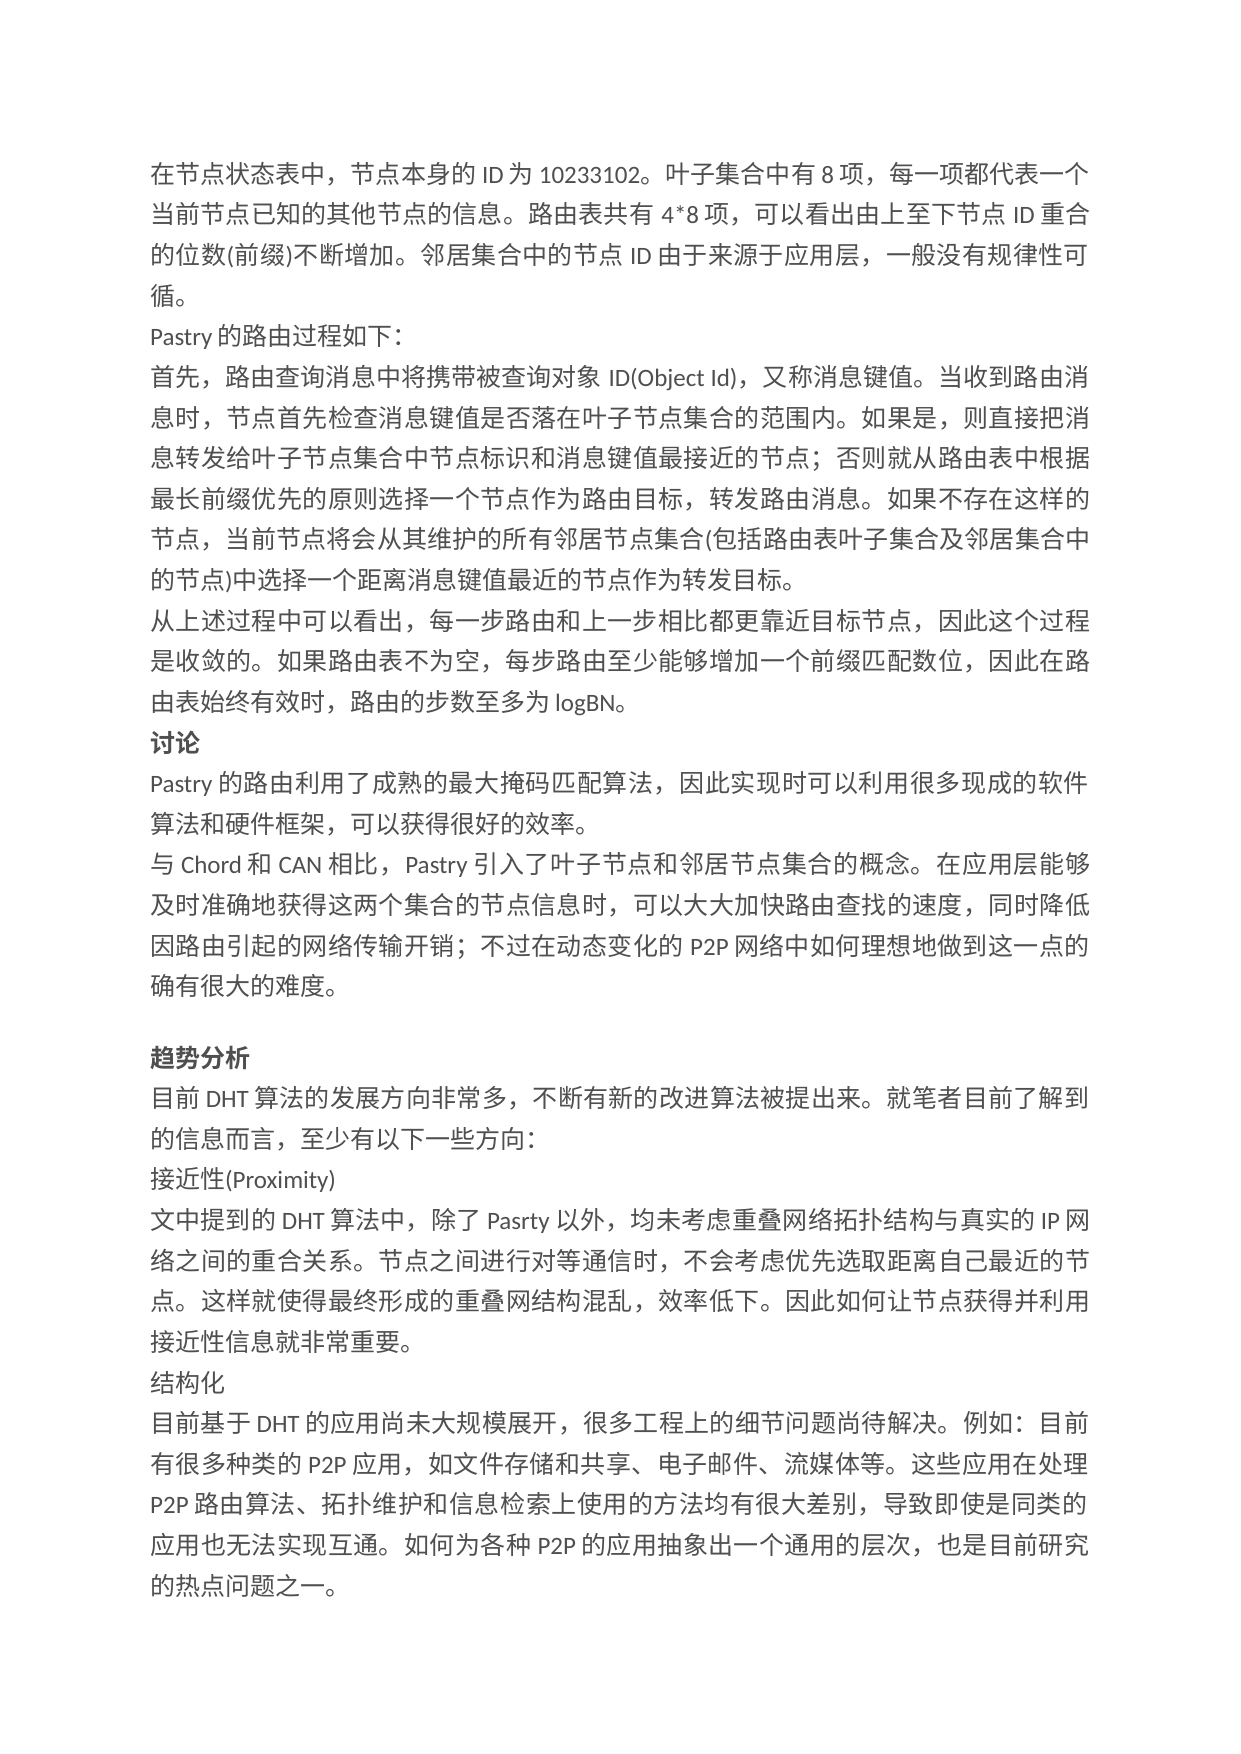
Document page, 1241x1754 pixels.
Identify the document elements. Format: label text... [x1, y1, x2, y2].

text Pastry的路由过程如下： [150, 312, 1090, 353]
text 接近性(Proximity) [150, 1156, 1090, 1196]
text Pastry的路由利用了成熟的最大掩码匹配算法，因此实现时可以利用很多现成的软件算法和硬件框架，可以获得很好的效率。 [150, 759, 1090, 841]
text 目前DHT算法的发展方向非常多，不断有新的改进算法被提出来。就笔者目前了解到的信息而言，至少有以下一些方向： [150, 1074, 1090, 1156]
text 文中提到的DHT算法中，除了Pasrty以外，均未考虑重叠网络拓扑结构与真实的IP网络之间的重合关系。节点之间进行对等通信时，不会考虑优先选取距离自己最近的节点。这样就使得最终形成的重叠网结构混乱，效率低下。因此如何让节点获得并利用接近性信息就非常重要。 [150, 1196, 1090, 1359]
text 与Chord和CAN相比，Pastry引入了叶子节点和邻居节点集合的概念。在应用层能够及时准确地获得这两个集合的节点信息时，可以大大加快路由查找的速度，同时降低因路由引起的网络传输开销；不过在动态变化的P2P网络中如何理想地做到这一点的确有很大的难度。 [150, 841, 1090, 1003]
text 趋势分析 [150, 1034, 1090, 1074]
text 讨论 [150, 719, 1090, 759]
text 结构化 [150, 1359, 1090, 1399]
text 从上述过程中可以看出，每一步路由和上一步相比都更靠近目标节点，因此这个过程是收敛的。如果路由表不为空，每步路由至少能够增加一个前缀匹配数位，因此在路由表始终有效时，路由的步数至多为logBN。 [150, 597, 1090, 719]
text 在节点状态表中，节点本身的ID为10233102。叶子集合中有8项，每一项都代表一个当前节点已知的其他节点的信息。路由表共有4*8项，可以看出由上至下节点ID重合的位数(前缀)不断增加。邻居集合中的节点ID由于来源于应用层，一般没有规律性可循。 [150, 150, 1090, 312]
text 首先，路由查询消息中将携带被查询对象ID(Object Id)，又称消息键值。当收到路由消息时，节点首先检查消息键值是否落在叶子节点集合的范围内。如果是，则直接把消息转发给叶子节点集合中节点标识和消息键值最接近的节点；否则就从路由表中根据最长前缀优先的原则选择一个节点作为路由目标，转发路由消息。如果不存在这样的节点，当前节点将会从其维护的所有邻居节点集合(包括路由表叶子集合及邻居集合中的节点)中选择一个距离消息键值最近的节点作为转发目标。 [150, 353, 1090, 597]
text 目前基于DHT的应用尚未大规模展开，很多工程上的细节问题尚待解决。例如：目前有很多种类的P2P应用，如文件存储和共享、电子邮件、流媒体等。这些应用在处理P2P路由算法、拓扑维护和信息检索上使用的方法均有很大差别，导致即使是同类的应用也无法实现互通。如何为各种P2P的应用抽象出一个通用的层次，也是目前研究的热点问题之一。 [150, 1399, 1090, 1602]
